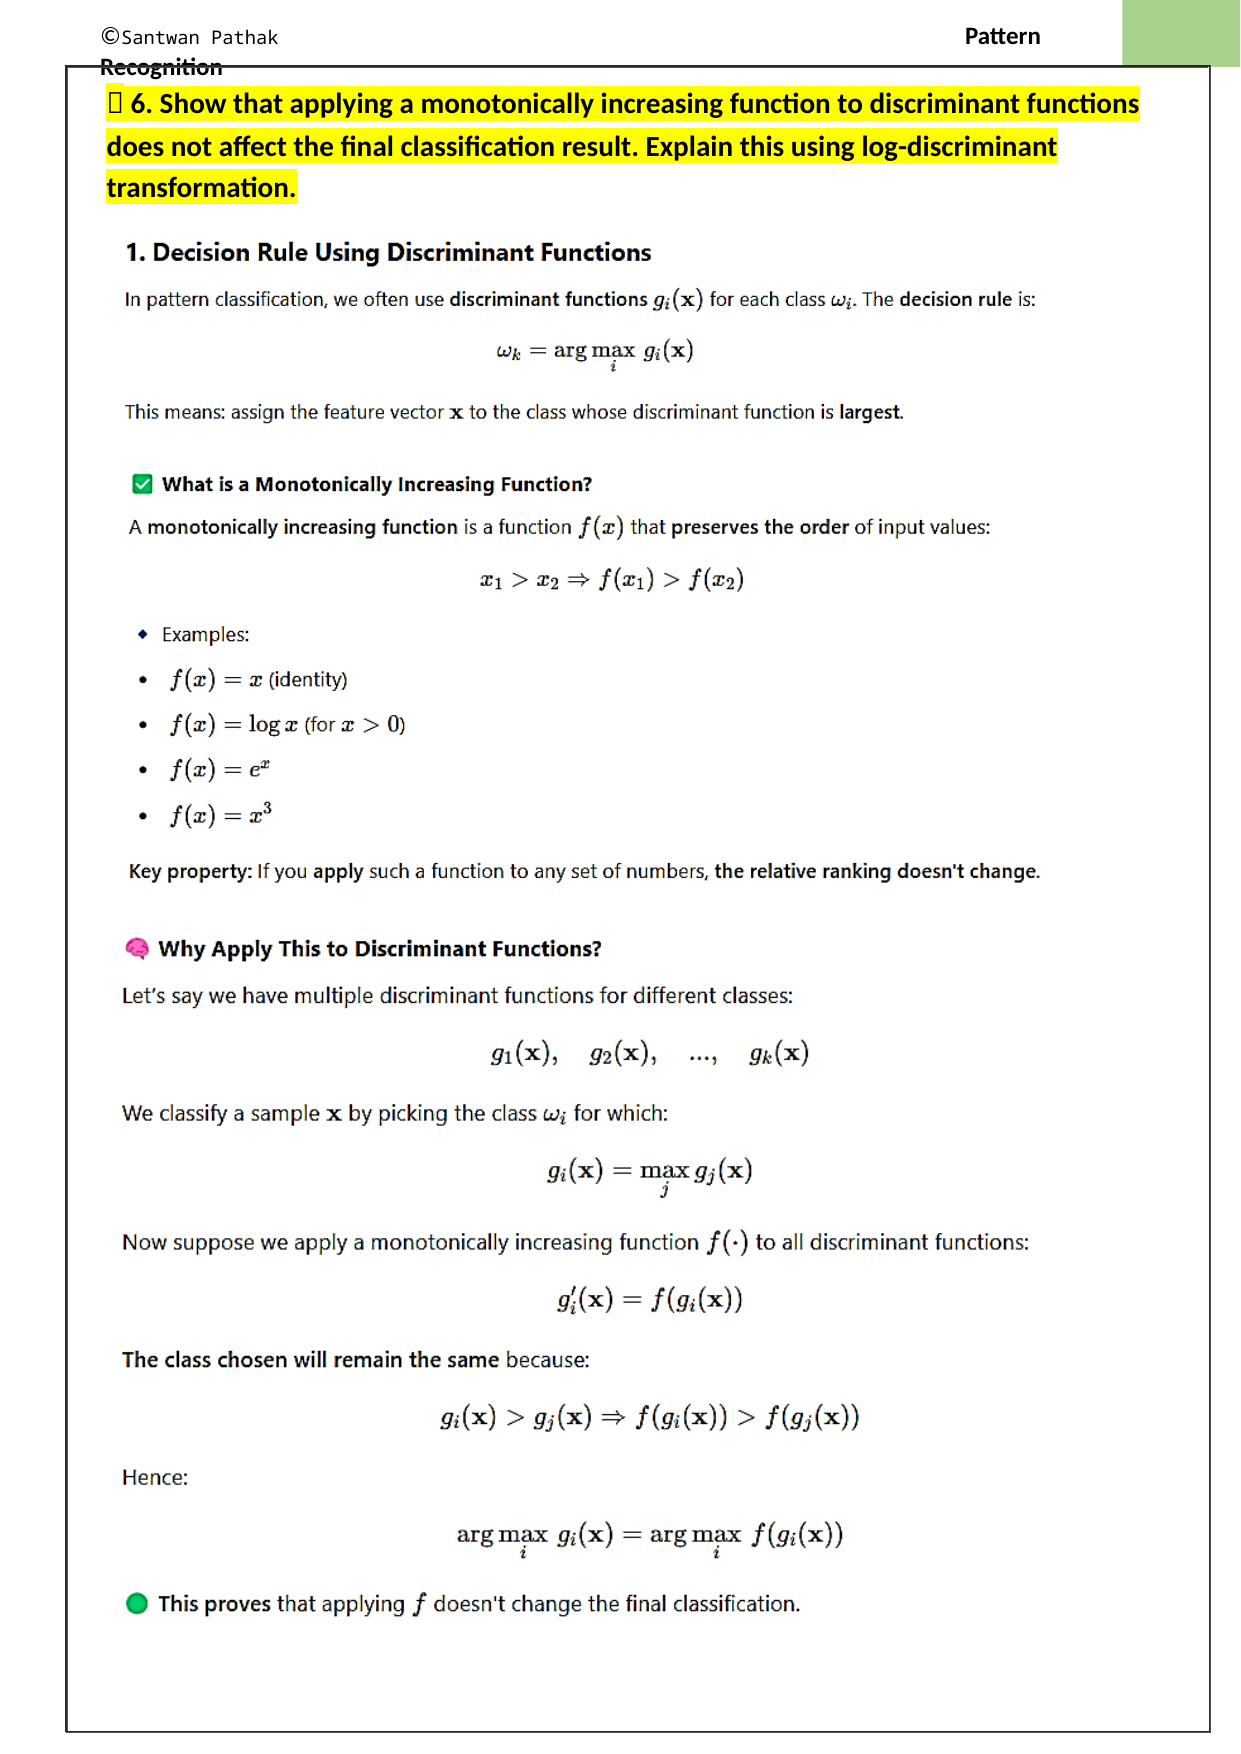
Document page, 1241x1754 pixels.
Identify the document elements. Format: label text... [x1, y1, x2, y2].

picture [106, 921, 1158, 1643]
picture [106, 460, 1165, 900]
picture [106, 226, 1164, 439]
text 🔶 6. Show that applying a monotonically increasing function to discriminant functions does not affect the final classification result. Explain this using log-discriminant transformation. [106, 83, 1157, 204]
